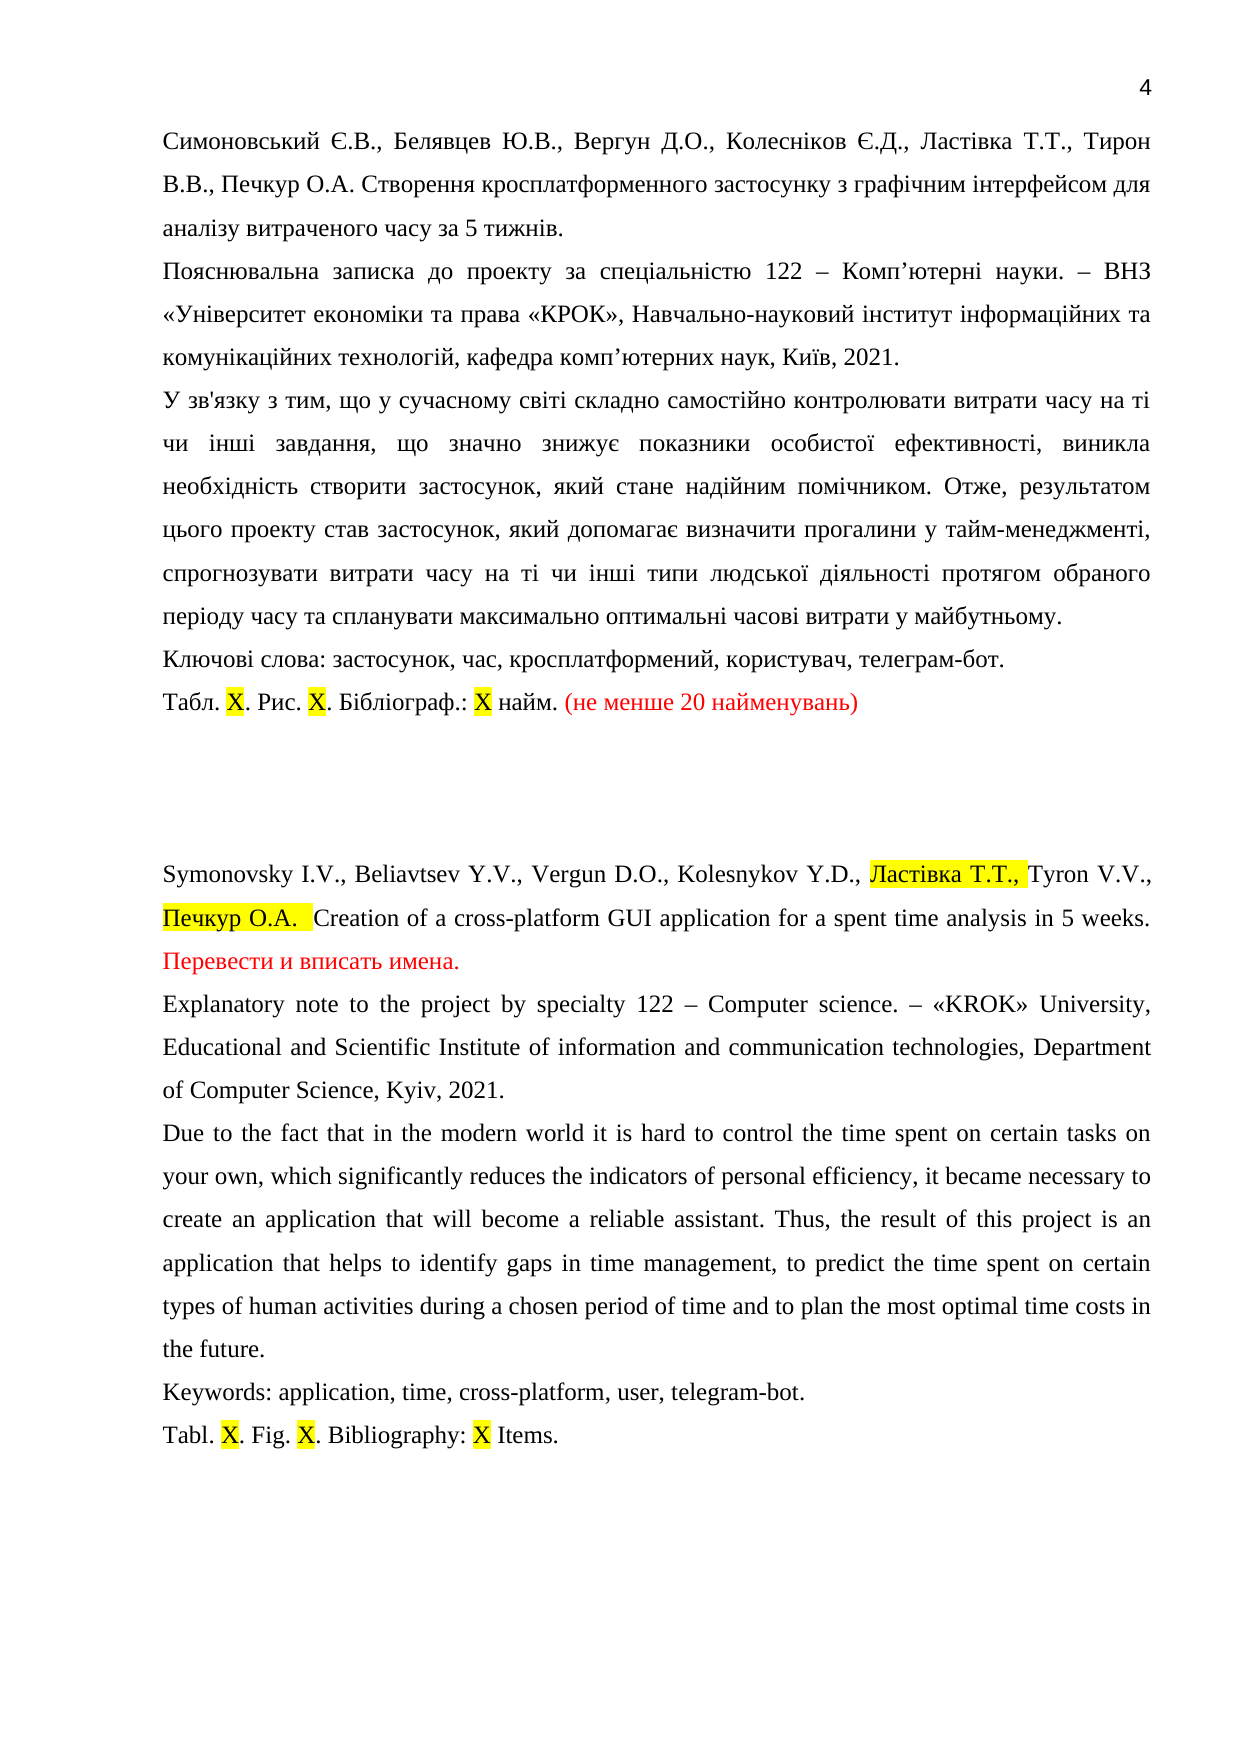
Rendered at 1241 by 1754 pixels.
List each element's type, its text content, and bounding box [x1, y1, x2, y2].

text Пояснювальна записка до проекту за спеціальністю 122 – Комп’ютерні науки. – ВНЗ «Університет економіки та права «КРОК», Навчально-науковий інститут інформаційних та комунікаційних технологій, кафедра комп’ютерних наук, Київ, 2021. [162, 256, 1152, 371]
text Ключові слова: застосунок, час, кросплатформений, користувач, телеграм-бот. [162, 644, 1152, 673]
text Табл. Х. Рис. Х. Бібліограф.: Х найм. (не менше 20 найменувань) [326, 687, 474, 716]
text Symonovsky I.V., Beliavtsev Y.V., Vergun D.O., Kolesnykov Y.D., Ластівка Т.Т., Tyron V.V., Печкур О.А. Creation of a cross-platform GUI application for a spent time analysis in 5 weeks. Перевести и вписать имена. [162, 859, 1152, 974]
text Табл. Х. Рис. Х. Бібліограф.: Х найм. (не менше 20 найменувань) [492, 687, 1152, 716]
text Due to the fact that in the modern world it is hard to control the time spent on certain tasks on your own, which significantly reduces the indicators of personal efficiency, it became necessary to create an application that will become a reliable assistant. Thus, the result of this project is an application that helps to identify gaps in time management, to predict the time spent on certain types of human activities during a chosen period of time and to plan the most optimal time costs in the future. [162, 1118, 1152, 1363]
text Explanatory note to the project by specialty 122 – Computer science. – «KROK» University, Educational and Scientific Institute of information and communication technologies, Department of Computer Science, Kyiv, 2021. [162, 989, 1152, 1104]
text Симоновський Є.В., Белявцев Ю.В., Вергун Д.О., Колесніков Є.Д., Ластівка Т.Т., Тирон В.В., Печкур О.А. Створення кросплатформенного застосунку з графічним інтерфейсом для аналізу витраченого часу за 5 тижнів. [162, 126, 1152, 241]
text Tabl. X. Fig. X. Bibliography: X Items. [315, 1420, 473, 1449]
text У зв'язку з тим, що у сучасному світі складно самостійно контролювати витрати часу на ті чи інші завдання, що значно знижує показники особистої ефективності, виникла необхідність створити застосунок, який стане надійним помічником. Отже, результатом цього проекту став застосунок, який допомагає визначити прогалини у тайм-менеджменті, спрогнозувати витрати часу на ті чи інші типи людської діяльності протягом обраного періоду часу та спланувати максимально оптимальні часові витрати у майбутньому. [162, 385, 1152, 629]
text Tabl. X. Fig. X. Bibliography: X Items. [491, 1420, 1152, 1449]
text Keywords: application, time, cross-platform, user, telegram-bot. [162, 1377, 1152, 1406]
